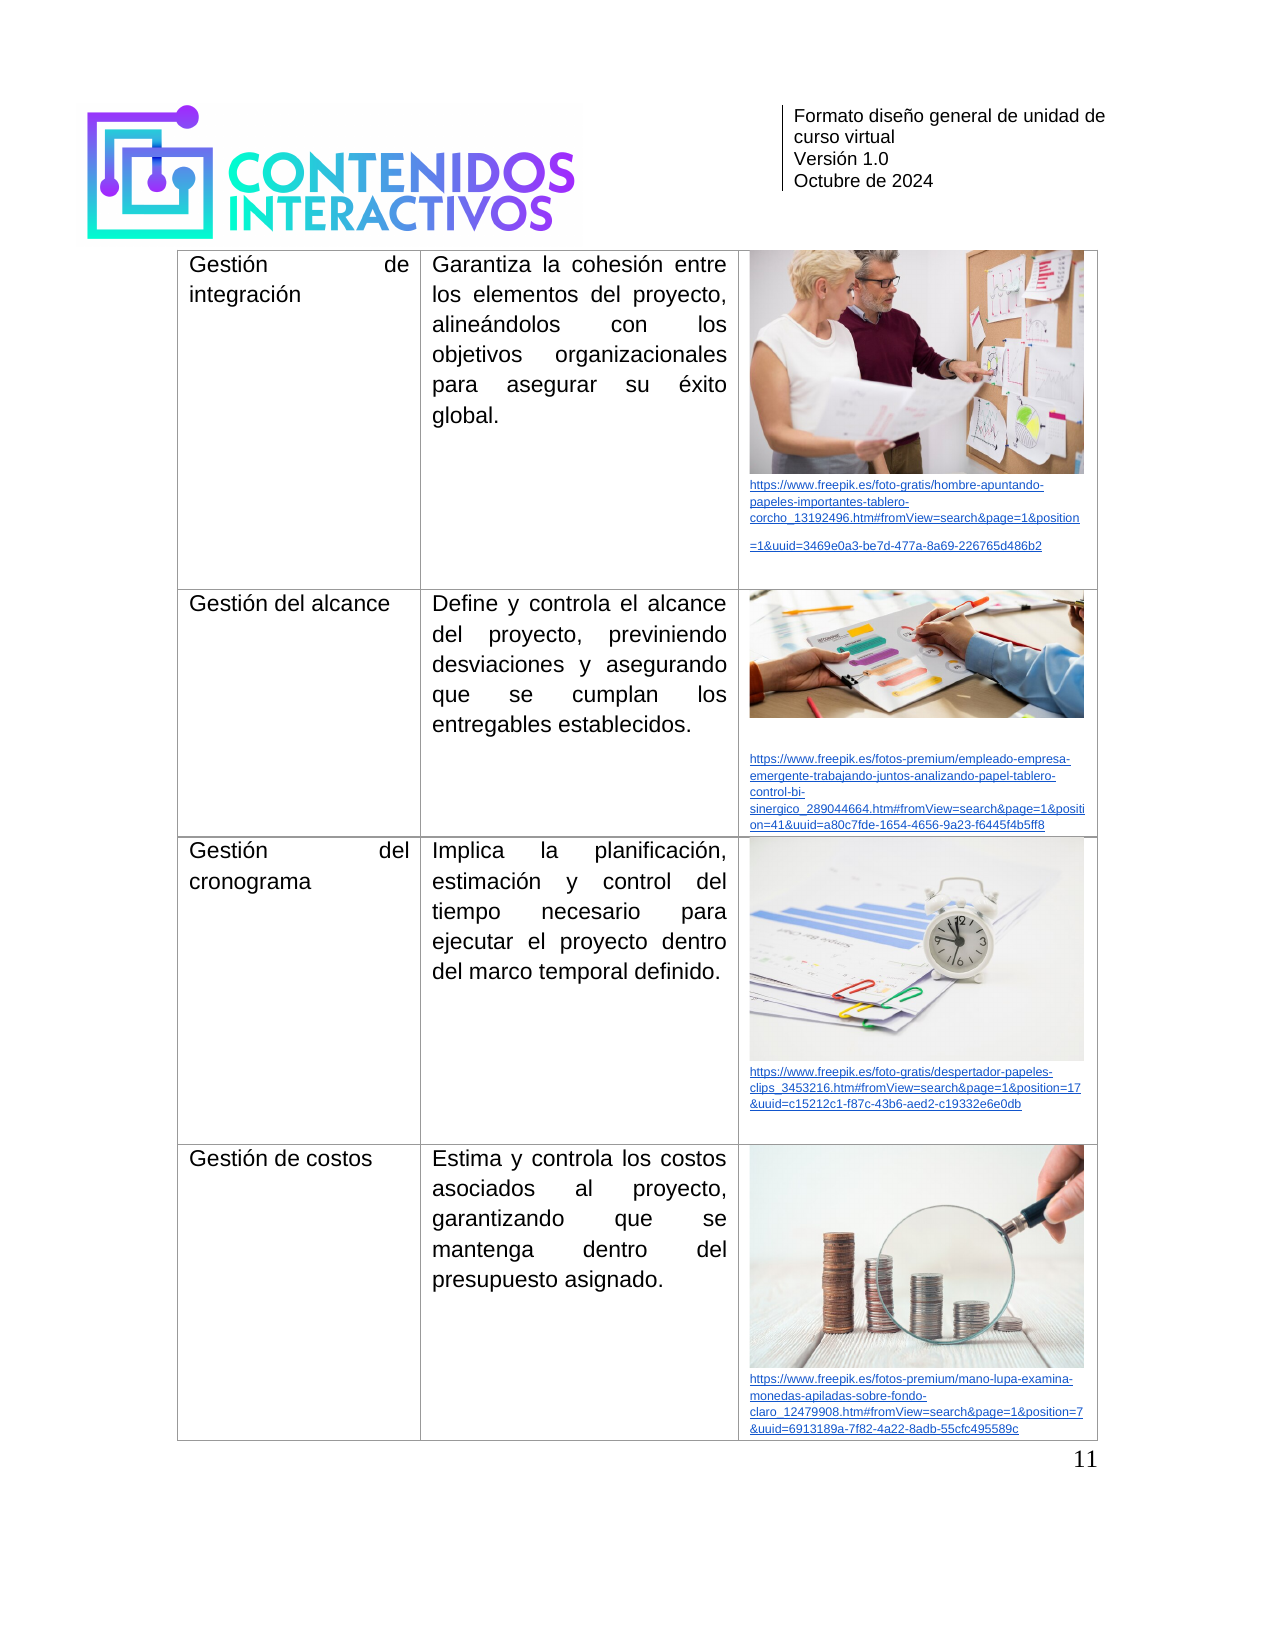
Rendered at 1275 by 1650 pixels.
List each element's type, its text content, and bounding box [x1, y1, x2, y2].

picture [749, 837, 1084, 1061]
table_cell Gestión de integración [178, 251, 420, 589]
table_cell Estima y controla los costos asociados al proyecto, garantizando que se mantenga dentro del presupuesto asignado. [421, 1145, 738, 1440]
table_cell Implica la planificación, estimación y control del tiempo necesario para ejecutar el proyecto dentro del marco temporal definido. [421, 838, 738, 1144]
table_cell https://www.freepik.es/foto-gratis/despertador-papeles-clips_3453216.htm#fromView=search&page=1&position=17&uuid=c15212c1-f87c-43b6-aed2-c19332e6e0db [739, 838, 1097, 1144]
table_cell Gestión del cronograma [178, 838, 420, 1144]
table_cell https://www.freepik.es/foto-gratis/hombre-apuntando-papeles-importantes-tablero-corcho_13192496.htm#fromView=search&page=1&position=1&uuid=3469e0a3-be7d-477a-8a69-226765d486b2 [739, 251, 1097, 589]
table_cell Gestión de costos [178, 1145, 420, 1440]
table_cell Gestión del alcance [178, 590, 420, 836]
picture [749, 590, 1084, 718]
table_cell Garantiza la cohesión entre los elementos del proyecto, alineándolos con los objetivos organizacionales para asegurar su éxito global. [421, 251, 738, 589]
picture [749, 250, 1084, 474]
picture [76, 103, 583, 247]
table_cell https://www.freepik.es/fotos-premium/empleado-empresa-emergente-trabajando-juntos-analizando-papel-tablero-control-bi-sinergico_289044664.htm#fromView=search&page=1&position=41&uuid=a80c7fde-1654-4656-9a23-f6445f4b5ff8 [739, 590, 1097, 836]
picture [749, 1145, 1084, 1368]
table_cell Define y controla el alcance del proyecto, previniendo desviaciones y asegurando que se cumplan los entregables establecidos. [421, 590, 738, 836]
